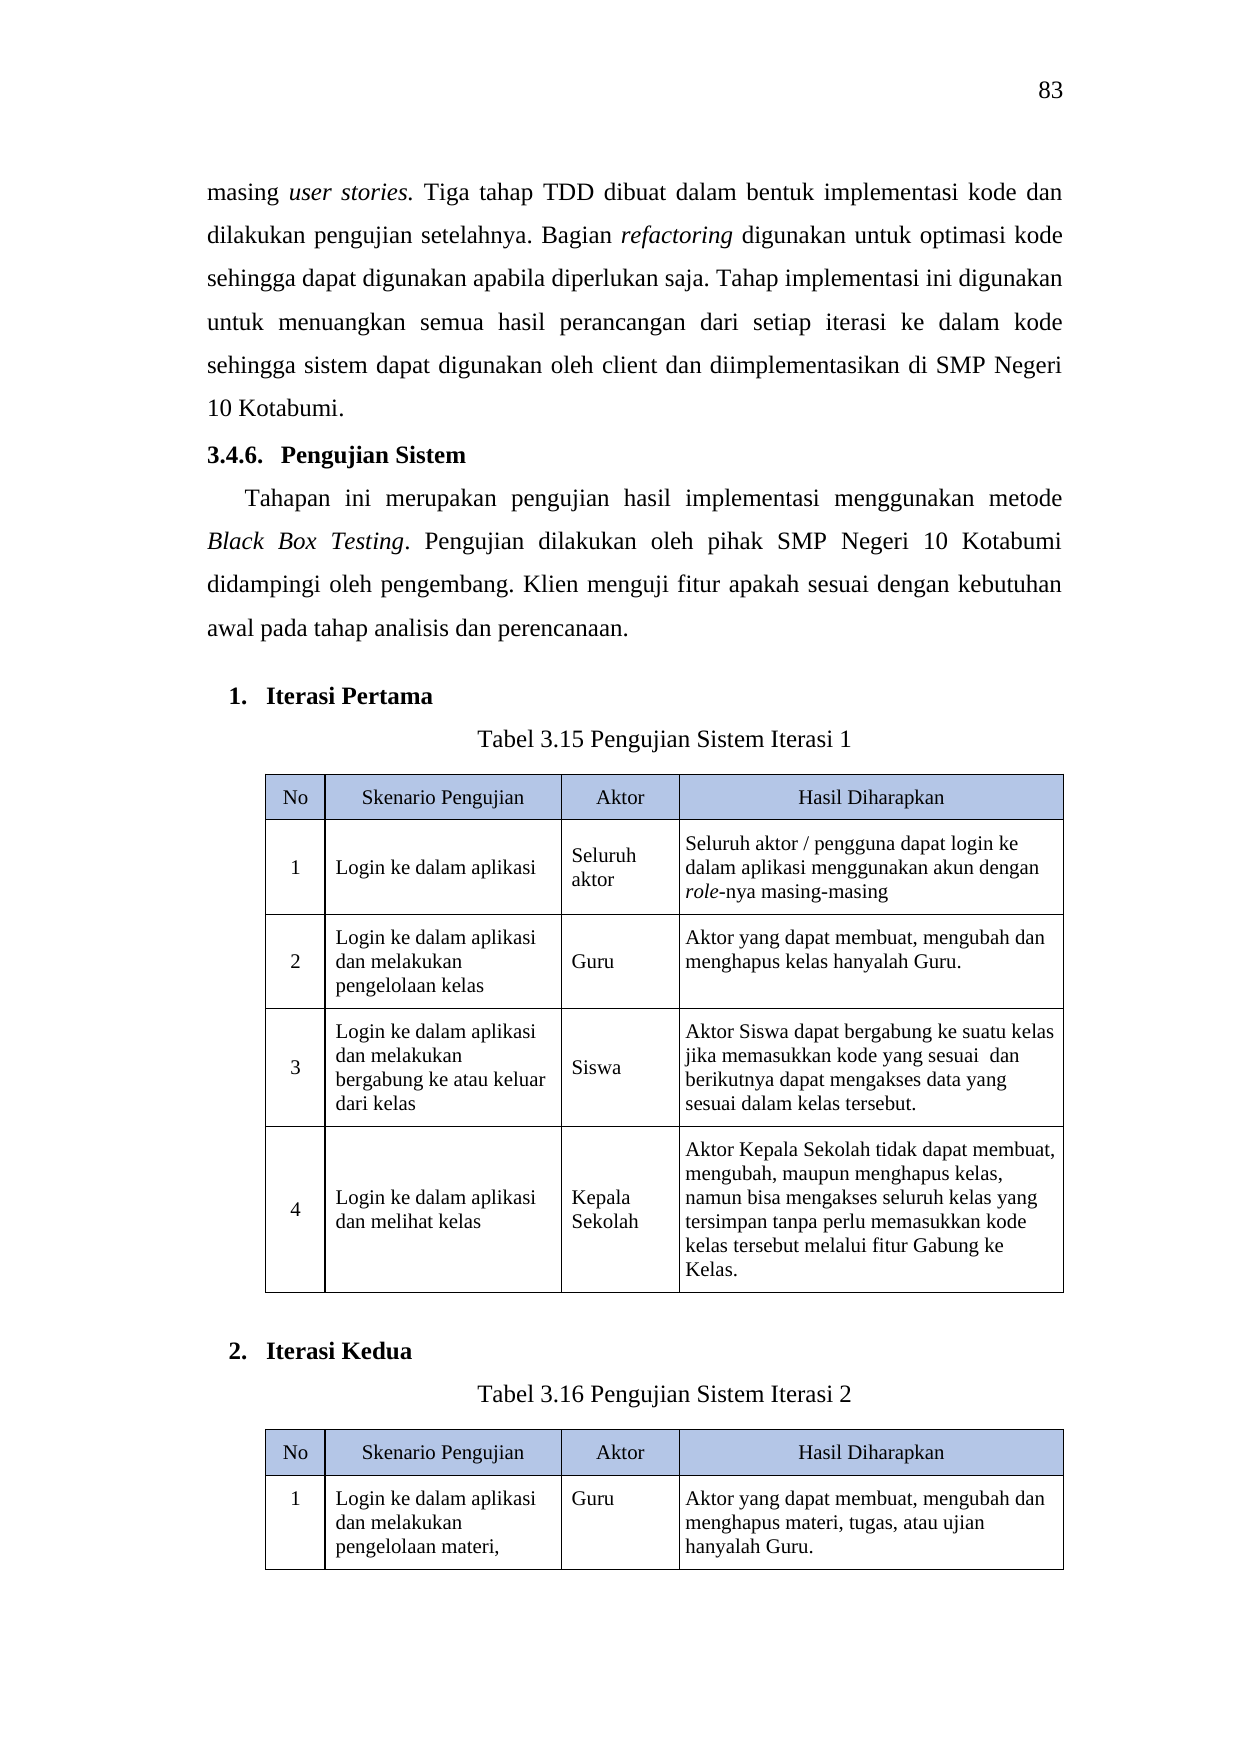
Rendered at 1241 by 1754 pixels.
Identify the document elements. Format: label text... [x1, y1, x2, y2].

table_cell 4 [266, 1127, 324, 1292]
text Tahapan ini merupakan pengujian hasil implementasi menggunakan metode Black Box Testing. Pengujian dilakukan oleh pihak SMP Negeri 10 Kotabumi didampingi oleh pengembang. Klien menguji fitur apakah sesuai dengan kebutuhan awal pada tahap analisis dan perencanaan. [207, 483, 1063, 641]
table_cell Seluruh aktor / pengguna dapat login ke dalam aplikasi menggunakan akun dengan role-nya masing-masing [680, 820, 1063, 913]
table_cell Aktor yang dapat membuat, mengubah dan menghapus kelas hanyalah Guru. [680, 915, 1063, 1007]
table_cell Kepala Sekolah [562, 1127, 679, 1292]
table_header No [266, 775, 324, 819]
subtitle Pengujian Sistem [207, 440, 1063, 469]
table_cell 1 [266, 820, 324, 913]
table_header Hasil Diharapkan [680, 1430, 1063, 1475]
table_cell Aktor Siswa dapat bergabung ke suatu kelas jika memasukkan kode yang sesuai dan berikutnya dapat mengakses data yang sesuai dalam kelas tersebut. [680, 1009, 1063, 1126]
table_header No [266, 1430, 324, 1475]
table_header Skenario Pengujian [326, 775, 561, 819]
table_cell 1 [266, 1476, 324, 1569]
table_cell 3 [266, 1009, 324, 1126]
table_cell Guru [562, 915, 679, 1007]
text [207, 177, 1063, 422]
table_cell Siswa [562, 1009, 679, 1126]
table_header Aktor [562, 775, 679, 819]
table_header Aktor [562, 1430, 679, 1475]
table_cell Seluruh aktor [562, 820, 679, 913]
table_cell Login ke dalam aplikasi [326, 820, 561, 913]
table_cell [326, 1476, 561, 1569]
table_cell Login ke dalam aplikasi dan melakukan bergabung ke atau keluar dari kelas [326, 1009, 561, 1126]
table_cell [680, 1476, 1063, 1569]
table_cell Guru [562, 1476, 679, 1569]
table_cell Login ke dalam aplikasi dan melihat kelas [326, 1127, 561, 1292]
list Iterasi Pertama [228, 681, 1063, 709]
list Iterasi Kedua [228, 1336, 1063, 1365]
table_cell Aktor Kepala Sekolah tidak dapat membuat, mengubah, maupun menghapus kelas, namun bisa mengakses seluruh kelas yang tersimpan tanpa perlu memasukkan kode kelas tersebut melalui fitur Gabung ke Kelas. [680, 1127, 1063, 1292]
table_cell Login ke dalam aplikasi dan melakukan pengelolaan kelas [326, 915, 561, 1007]
table_header Hasil Diharapkan [680, 775, 1063, 819]
table_header Skenario Pengujian [326, 1430, 561, 1475]
table_cell 2 [266, 915, 324, 1007]
